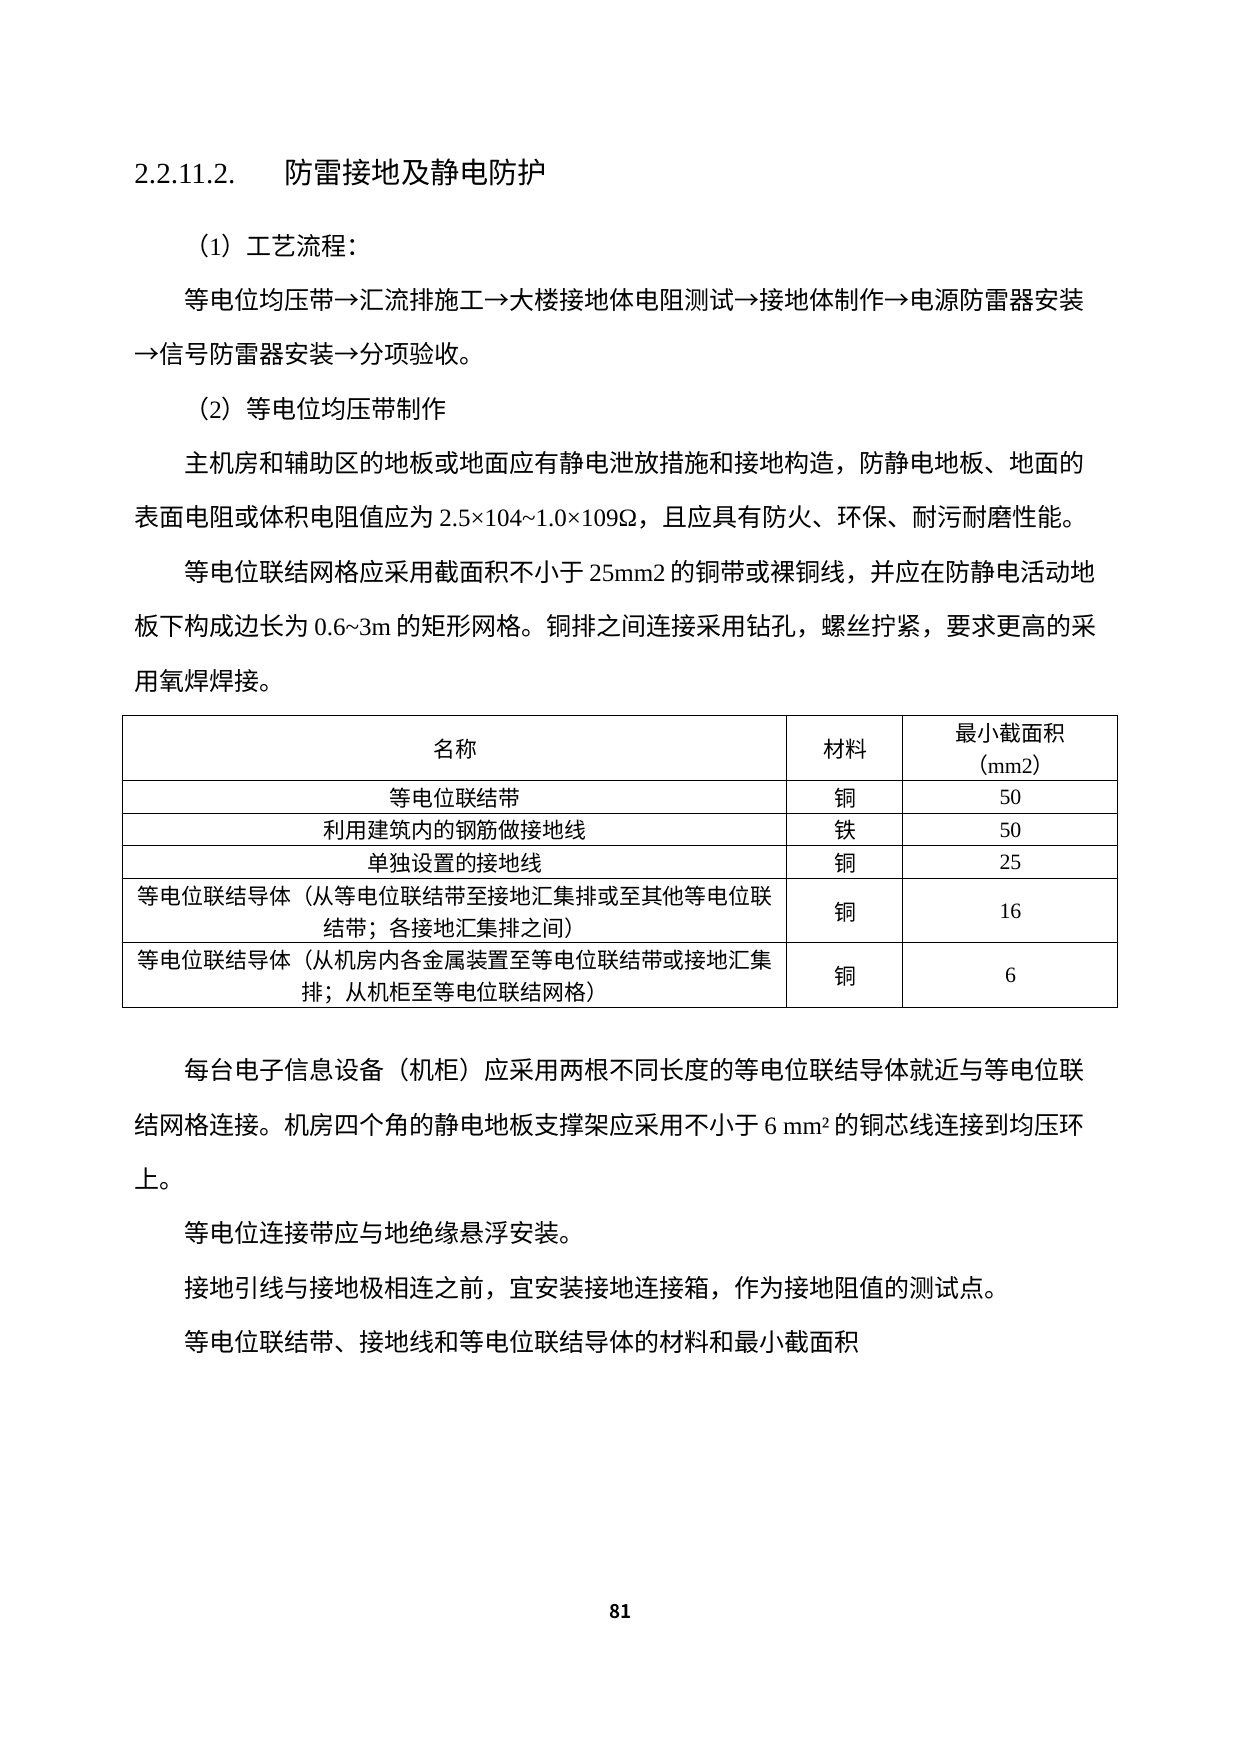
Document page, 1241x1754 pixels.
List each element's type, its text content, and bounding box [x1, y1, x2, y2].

table_cell 铜 [787, 846, 902, 878]
table_header 名称 [123, 716, 786, 780]
table_header 最小截面积（mm2） [903, 716, 1117, 780]
table_cell 铜 [787, 781, 902, 812]
table_cell 等电位联结导体（从机房内各金属装置至等电位联结带或接地汇集排；从机柜至等电位联结网格） [123, 943, 786, 1007]
text 主机房和辅助区的地板或地面应有静电泄放措施和接地构造，防静电地板、地面的表面电阻或体积电阻值应为2.5×104~1.0×109Ω，且应具有防火、环保、耐污耐磨性能。 [134, 443, 1106, 534]
subtitle 防雷接地及静电防护 [134, 150, 1106, 192]
table_cell 25 [903, 846, 1117, 878]
text 等电位联结网格应采用截面积不小于25mm2的铜带或裸铜线，并应在防静电活动地板下构成边长为0.6~3m的矩形网格。铜排之间连接采用钻孔，螺丝拧紧，要求更高的采用氧焊焊接。 [134, 552, 1106, 697]
text 等电位连接带应与地绝缘悬浮安装。 [134, 1214, 1106, 1250]
table_cell 单独设置的接地线 [123, 846, 786, 878]
table_cell 50 [903, 814, 1117, 845]
text 等电位均压带→汇流排施工→大楼接地体电阻测试→接地体制作→电源防雷器安装→信号防雷器安装→分项验收。 [134, 280, 1106, 371]
table_cell 铜 [787, 879, 902, 942]
text （1）工艺流程： [134, 226, 1106, 262]
table_header 材料 [787, 716, 902, 780]
table_cell 16 [903, 879, 1117, 942]
table_cell 铁 [787, 814, 902, 845]
text 每台电子信息设备（机柜）应采用两根不同长度的等电位联结导体就近与等电位联结网格连接。机房四个角的静电地板支撑架应采用不小于6 mm²的铜芯线连接到均压环上。 [134, 1051, 1106, 1196]
table_cell 50 [903, 781, 1117, 812]
table_cell 等电位联结带 [123, 781, 786, 812]
table_cell 等电位联结导体（从等电位联结带至接地汇集排或至其他等电位联结带；各接地汇集排之间） [123, 879, 786, 942]
text 接地引线与接地极相连之前，宜安装接地连接箱，作为接地阻值的测试点。 [134, 1268, 1106, 1304]
table_cell 利用建筑内的钢筋做接地线 [123, 814, 786, 845]
text 等电位联结带、接地线和等电位联结导体的材料和最小截面积 [134, 1323, 1106, 1359]
table_cell 铜 [787, 943, 902, 1007]
text （2）等电位均压带制作 [134, 389, 1106, 425]
table_cell 6 [903, 943, 1117, 1007]
